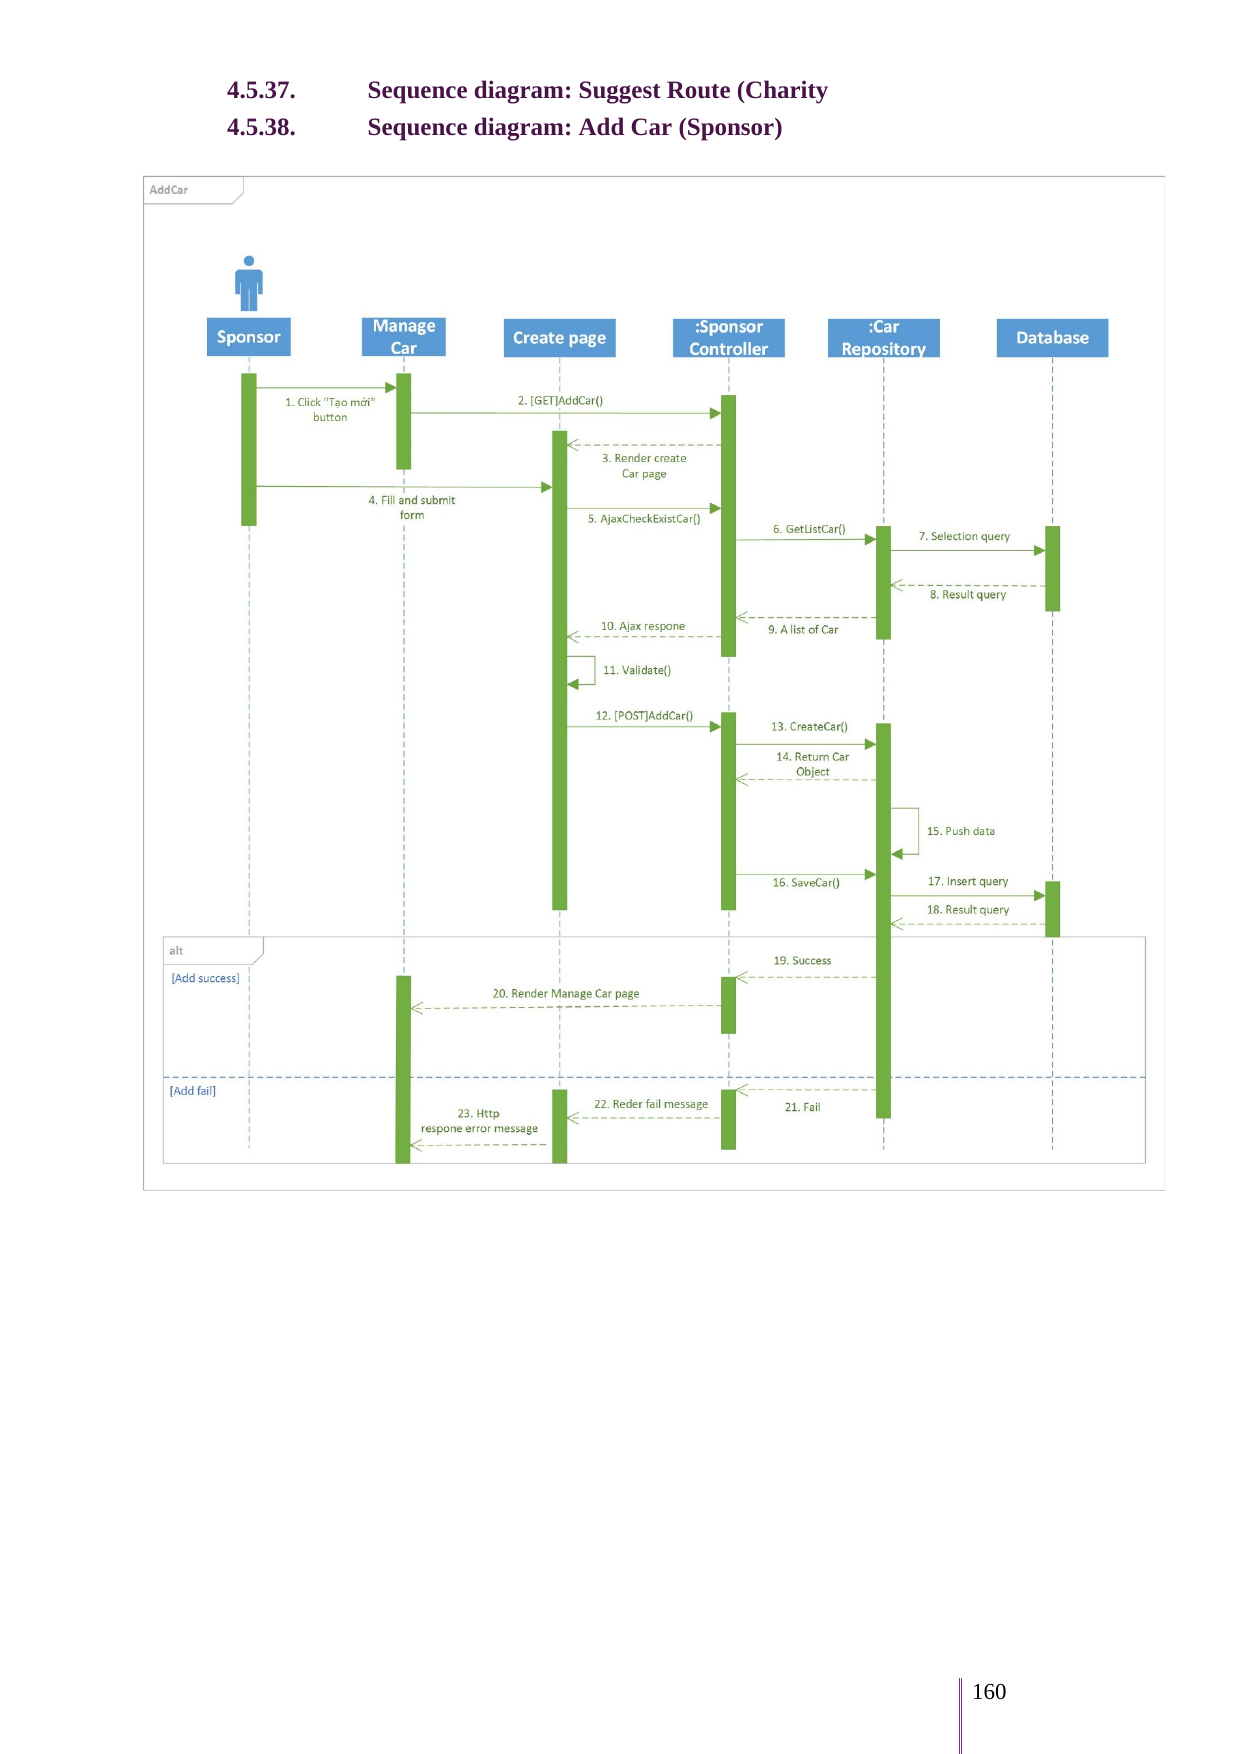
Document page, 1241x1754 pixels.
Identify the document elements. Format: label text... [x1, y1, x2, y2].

subtitle Sequence diagram: Add Car (Sponsor) [227, 112, 1165, 141]
subtitle Sequence diagram: Suggest Route (Charity [227, 75, 1165, 104]
picture [142, 175, 1166, 1191]
